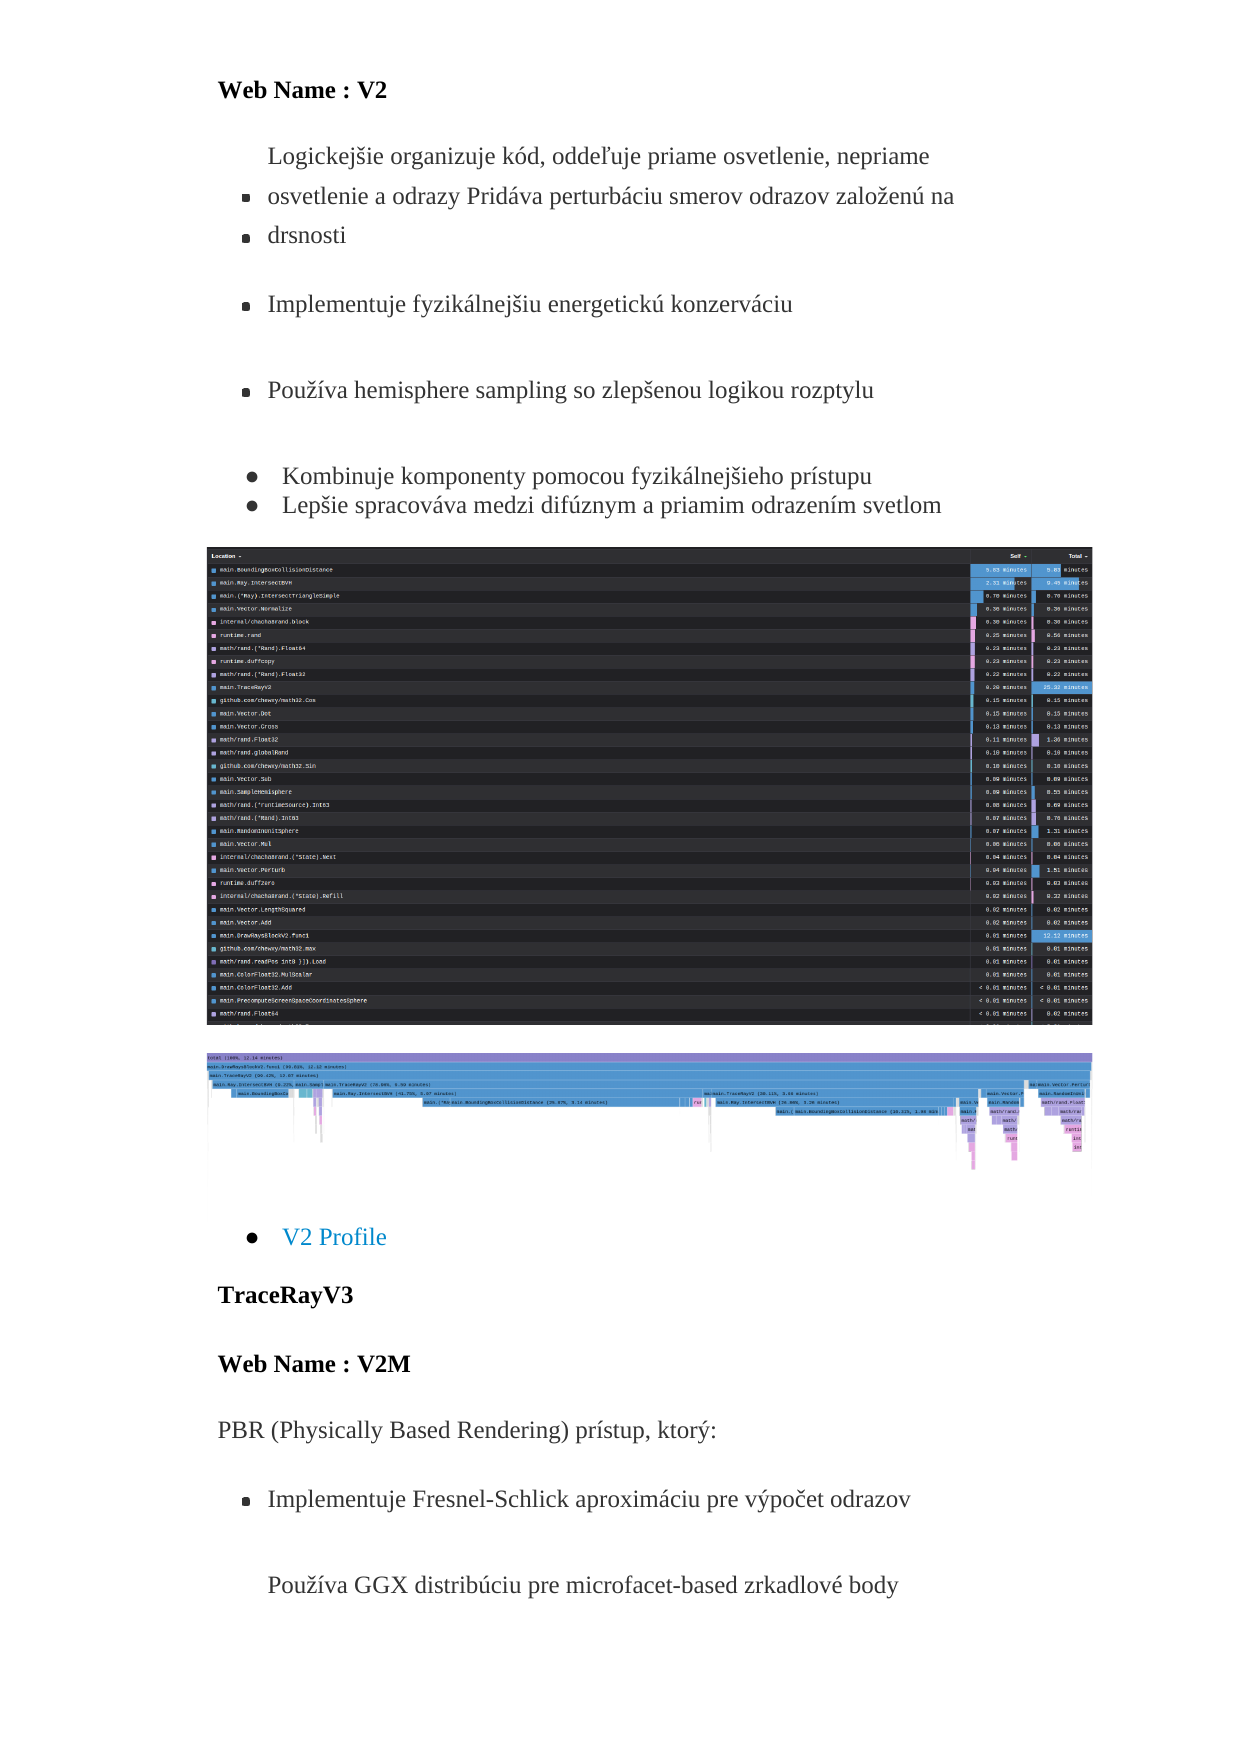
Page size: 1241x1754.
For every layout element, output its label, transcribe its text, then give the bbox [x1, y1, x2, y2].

text Logickejšie organizuje kód, oddeľuje priame osvetlenie, nepriame osvetlenie a odrazy Pridáva perturbáciu smerov odrazov založenú na drsnosti [267, 141, 959, 249]
text Implementuje fyzikálnejšiu energetickú konzerváciu [267, 289, 1092, 318]
picture [242, 302, 250, 311]
picture [242, 194, 250, 202]
list V2 Profile [244, 1223, 1092, 1251]
text Používa GGX distribúciu pre microfacet-based zrkadlové body [267, 1570, 1092, 1599]
list Kombinuje komponenty pomocou fyzikálnejšieho prístupu [244, 461, 1092, 490]
text TraceRayV3 [217, 1280, 1092, 1308]
text PBR (Physically Based Rendering) prístup, ktorý: [217, 1415, 1092, 1443]
picture [242, 234, 250, 243]
picture [242, 1497, 250, 1506]
text Implementuje Fresnel-Schlick aproximáciu pre výpočet odrazov [267, 1484, 1092, 1513]
list Lepšie spracováva medzi difúznym a priamim odrazením svetlom [244, 490, 1092, 519]
text Web Name : V2M [217, 1349, 1092, 1377]
picture [242, 388, 250, 397]
text Používa hemisphere sampling so zlepšenou logikou rozptylu [267, 375, 1092, 404]
picture [206, 1053, 1093, 1223]
text Web Name : V2 [217, 75, 1092, 104]
picture [206, 547, 1093, 1025]
